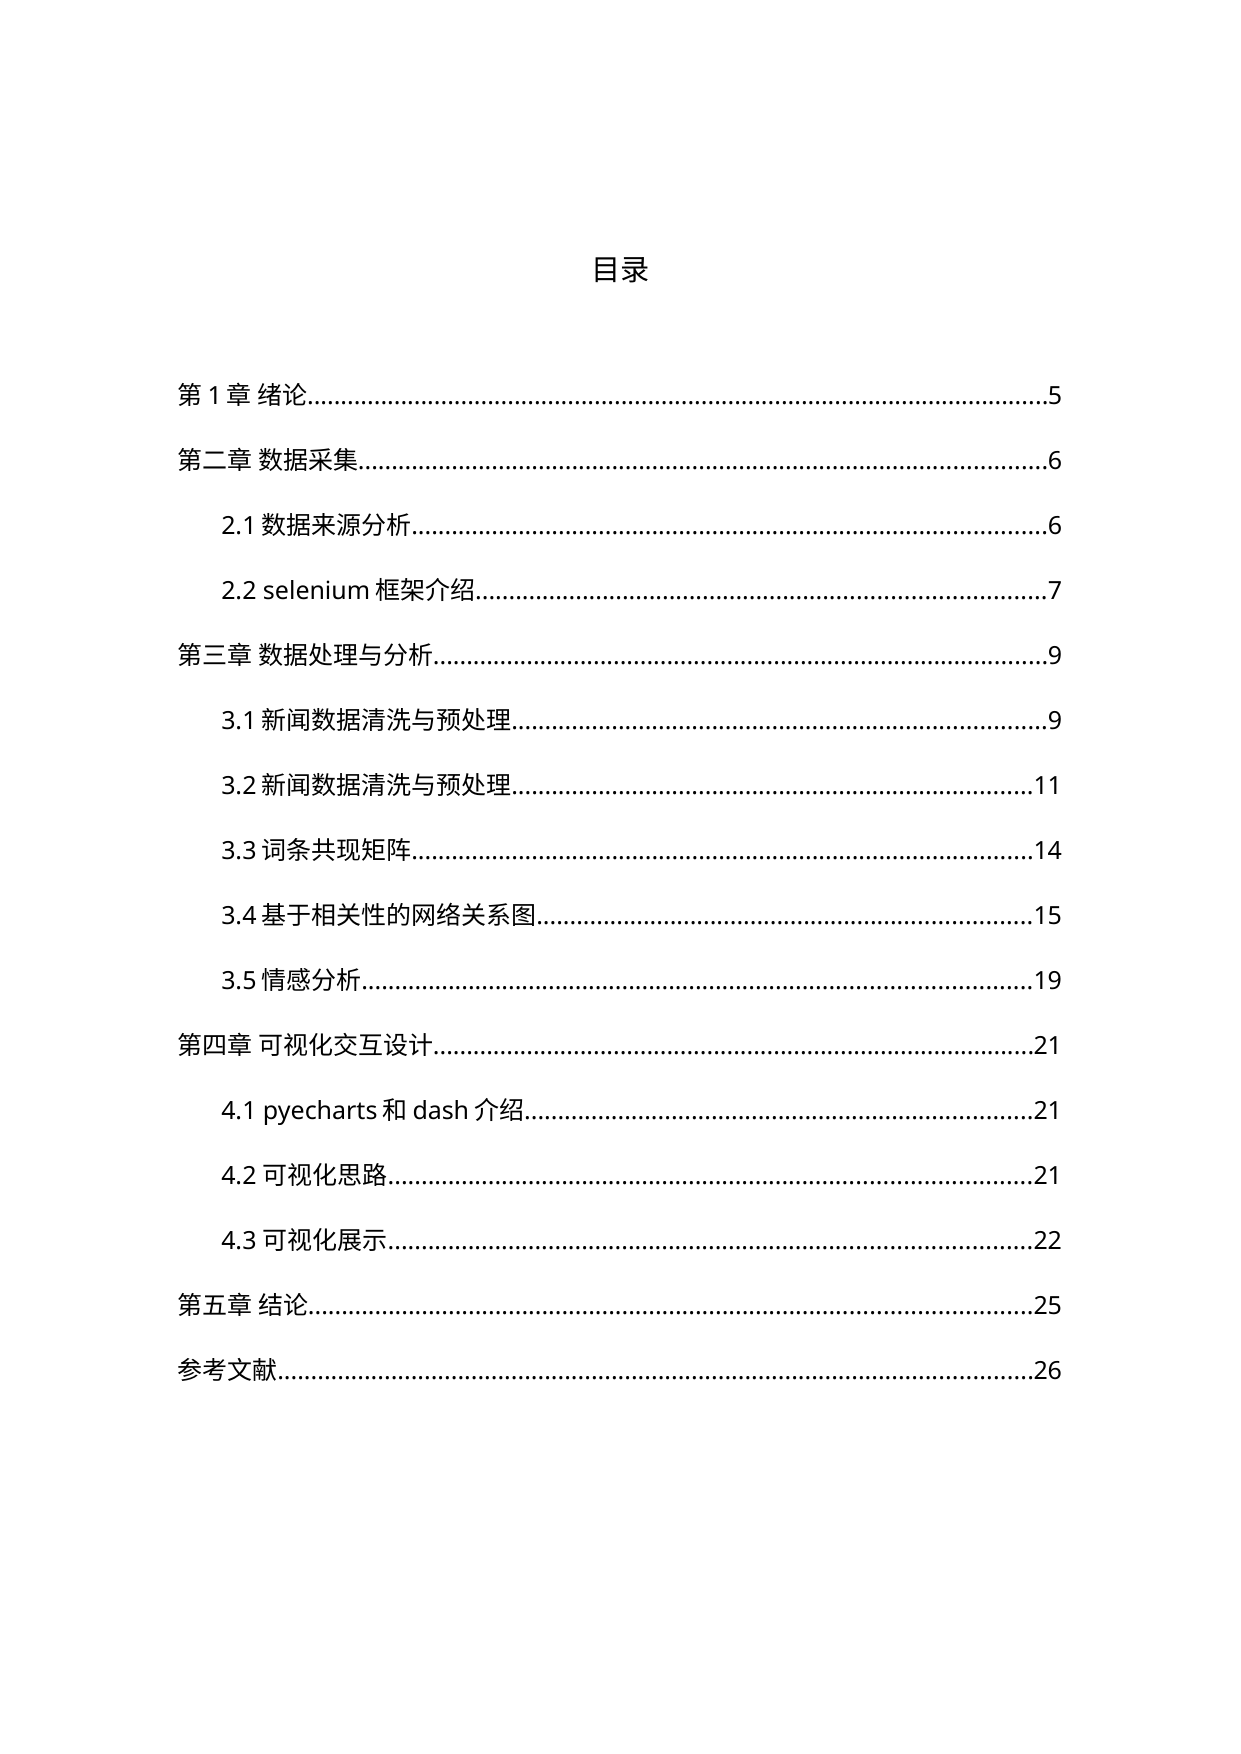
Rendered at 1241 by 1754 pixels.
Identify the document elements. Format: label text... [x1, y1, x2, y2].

text 目录 [177, 235, 1063, 300]
